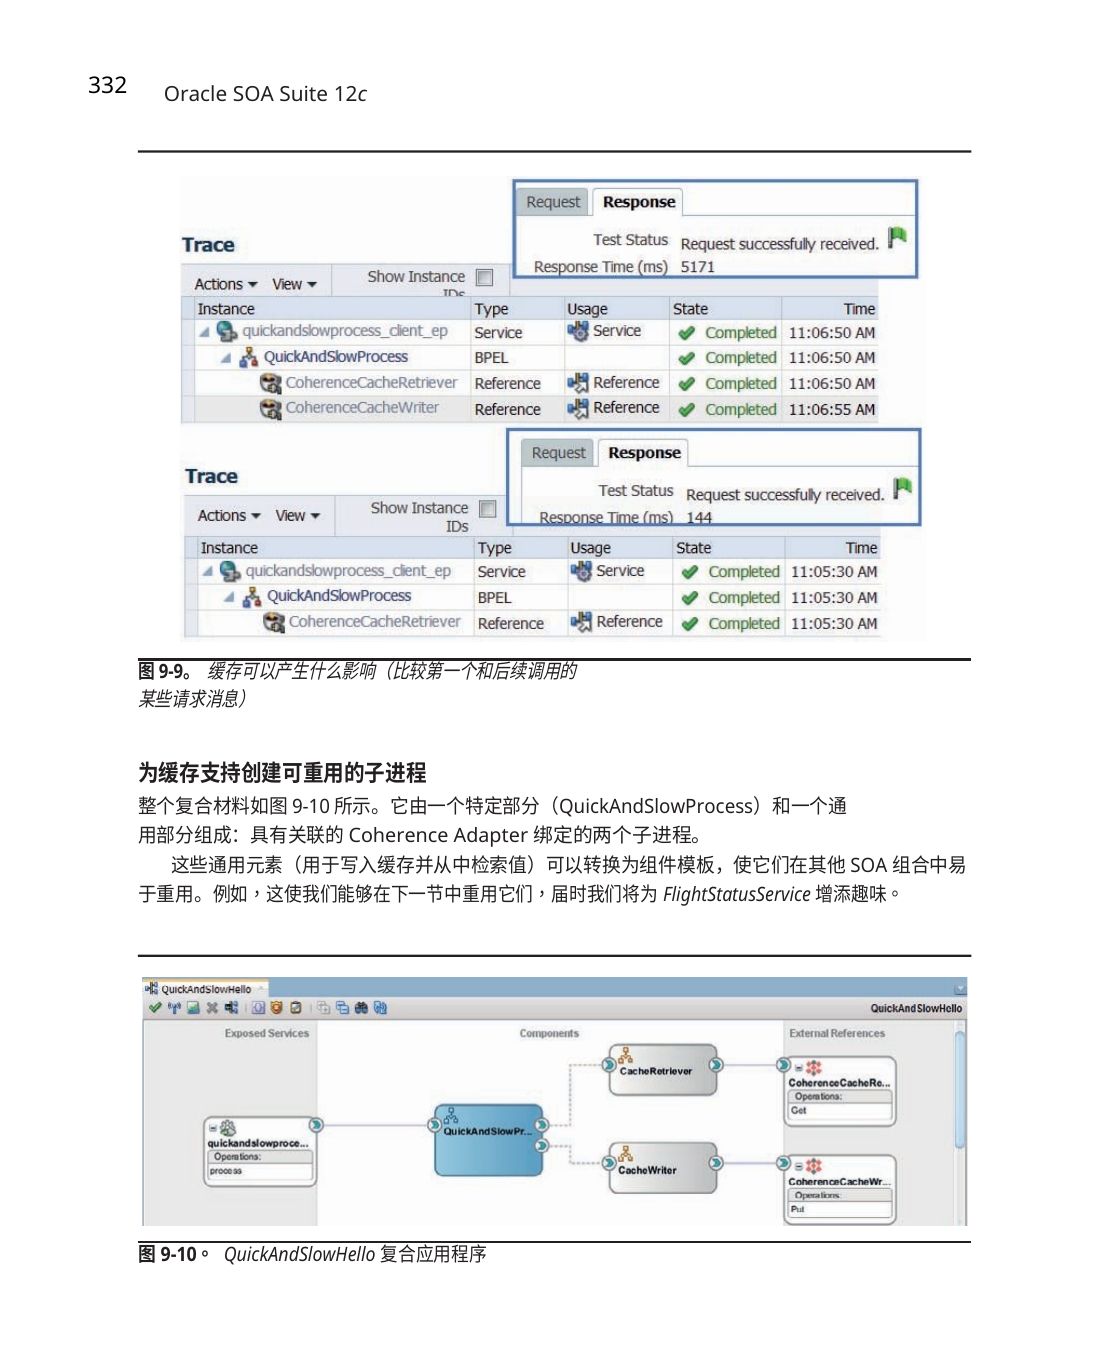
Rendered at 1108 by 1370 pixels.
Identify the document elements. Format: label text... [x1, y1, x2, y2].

picture [179, 176, 927, 642]
text 某些请求消息） [138, 683, 1107, 712]
text 整个复合材料如图9-10所示。它由一个特定部分（QuickAndSlowProcess）和一个通用部分组成：具有关联的 Coherence Adapter 绑定的两个子进程。 [138, 790, 860, 849]
text 这些通用元素（用于写入缓存并从中检索值）可以转换为组件模板，使它们在其他 SOA 组合中易于重用。例如，这使我们能够在下一节中重用它们，届时我们将为 FlightStatusService 增添趣味。 [138, 850, 969, 907]
subtitle 为缓存支持创建可重用的子进程 [138, 755, 1107, 788]
text 图 9-10。 QuickAndSlowHello 复合应用程序 [138, 1235, 1107, 1266]
text 图 9-9。 缓存可以产生什么影响（比较第一个和后续调用的 [138, 656, 1107, 683]
picture [142, 977, 968, 1226]
